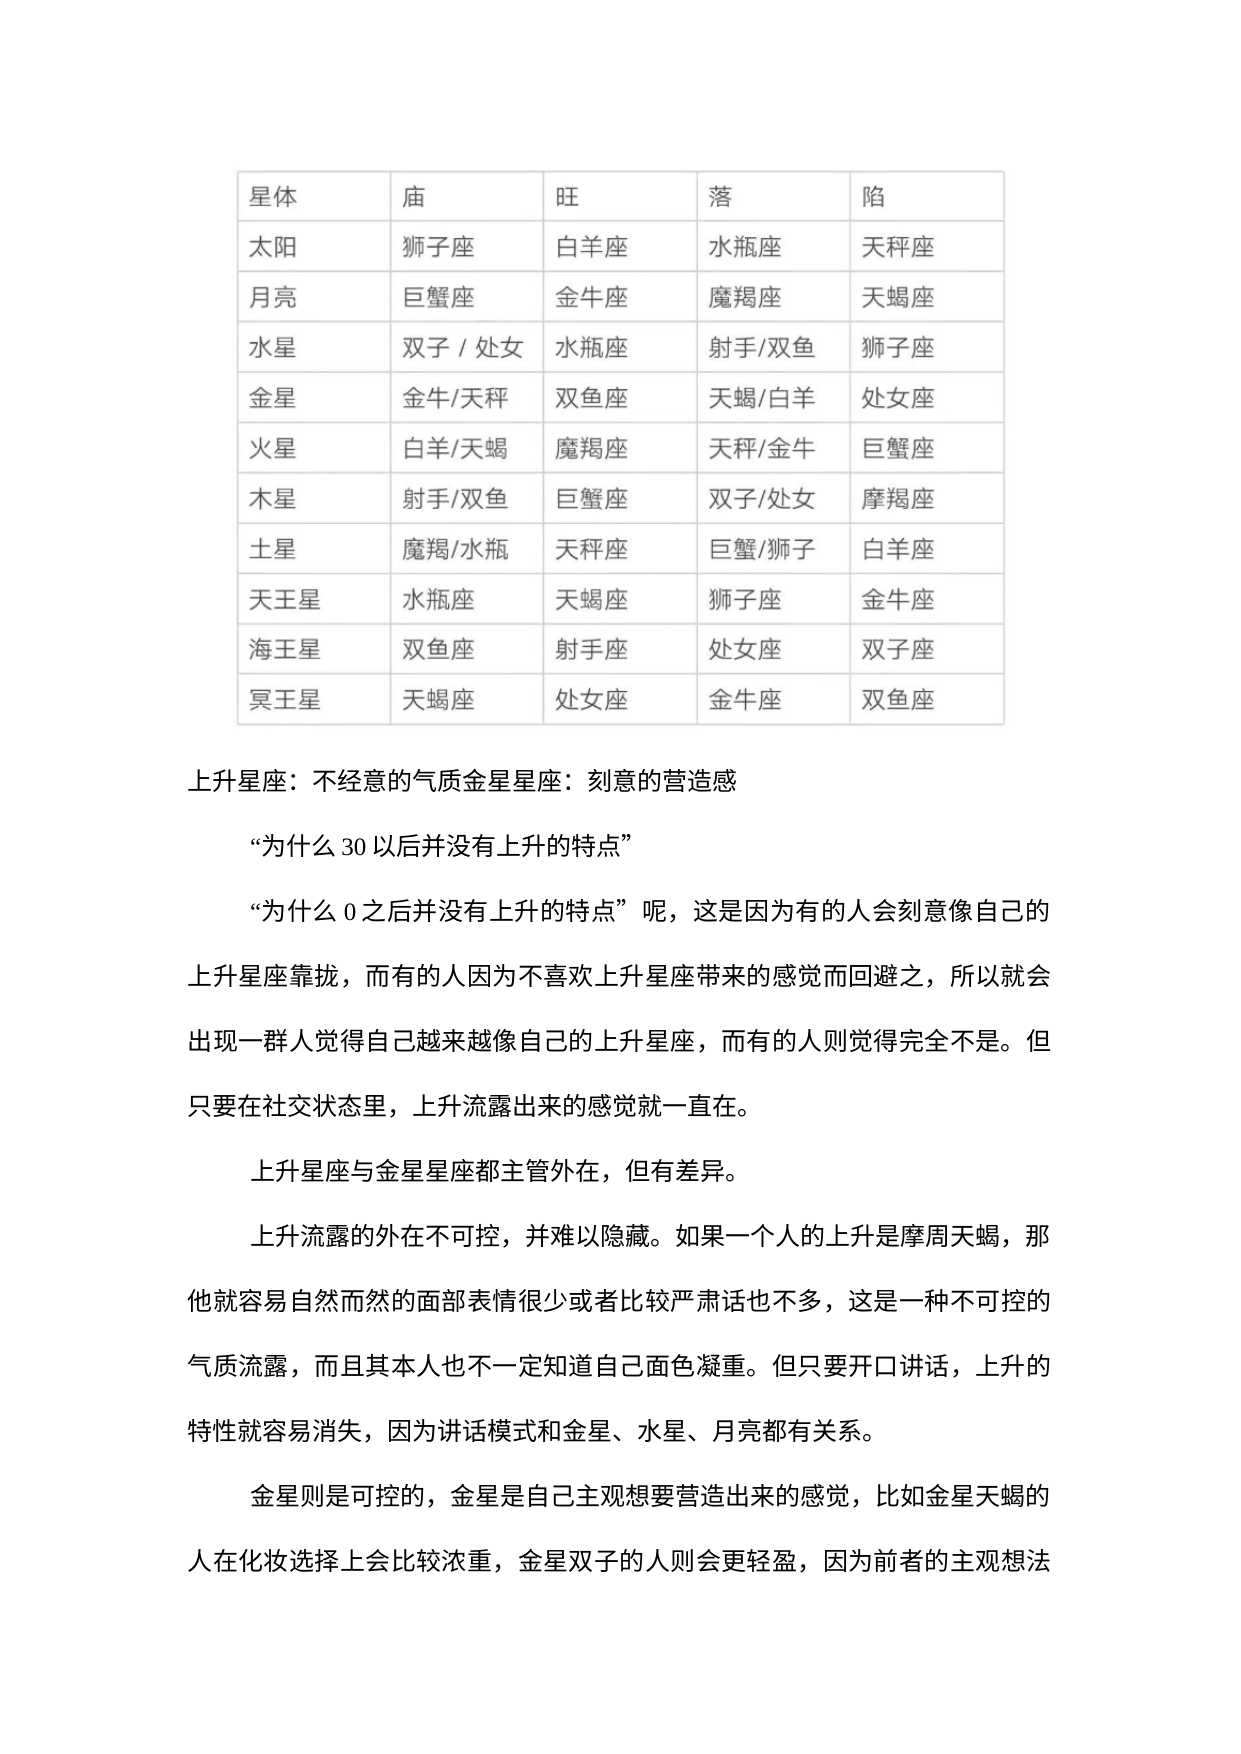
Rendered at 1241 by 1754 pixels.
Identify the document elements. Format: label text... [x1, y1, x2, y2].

text 上升星座与金星星座都主管外在，但有差异。 [187, 1137, 1053, 1202]
text 上升星座：不经意的气质金星星座：刻意的营造感 [187, 747, 1053, 812]
text “为什么30以后并没有上升的特点” [187, 812, 1053, 877]
text 上升流露的外在不可控，并难以隐藏。如果一个人的上升是摩周天蝎，那他就容易自然而然的面部表情很少或者比较严肃话也不多，这是一种不可控的气质流露，而且其本人也不一定知道自己面色凝重。但只要开口讲话，上升的特性就容易消失，因为讲话模式和金星、水星、月亮都有关系。 [187, 1202, 1053, 1462]
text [187, 1462, 1053, 1592]
text “为什么0之后并没有上升的特点”呢，这是因为有的人会刻意像自己的上升星座靠拢，而有的人因为不喜欢上升星座带来的感觉而回避之，所以就会出现一群人觉得自己越来越像自己的上升星座，而有的人则觉得完全不是。但只要在社交状态里，上升流露出来的感觉就一直在。 [187, 877, 1053, 1137]
picture [227, 162, 1013, 736]
